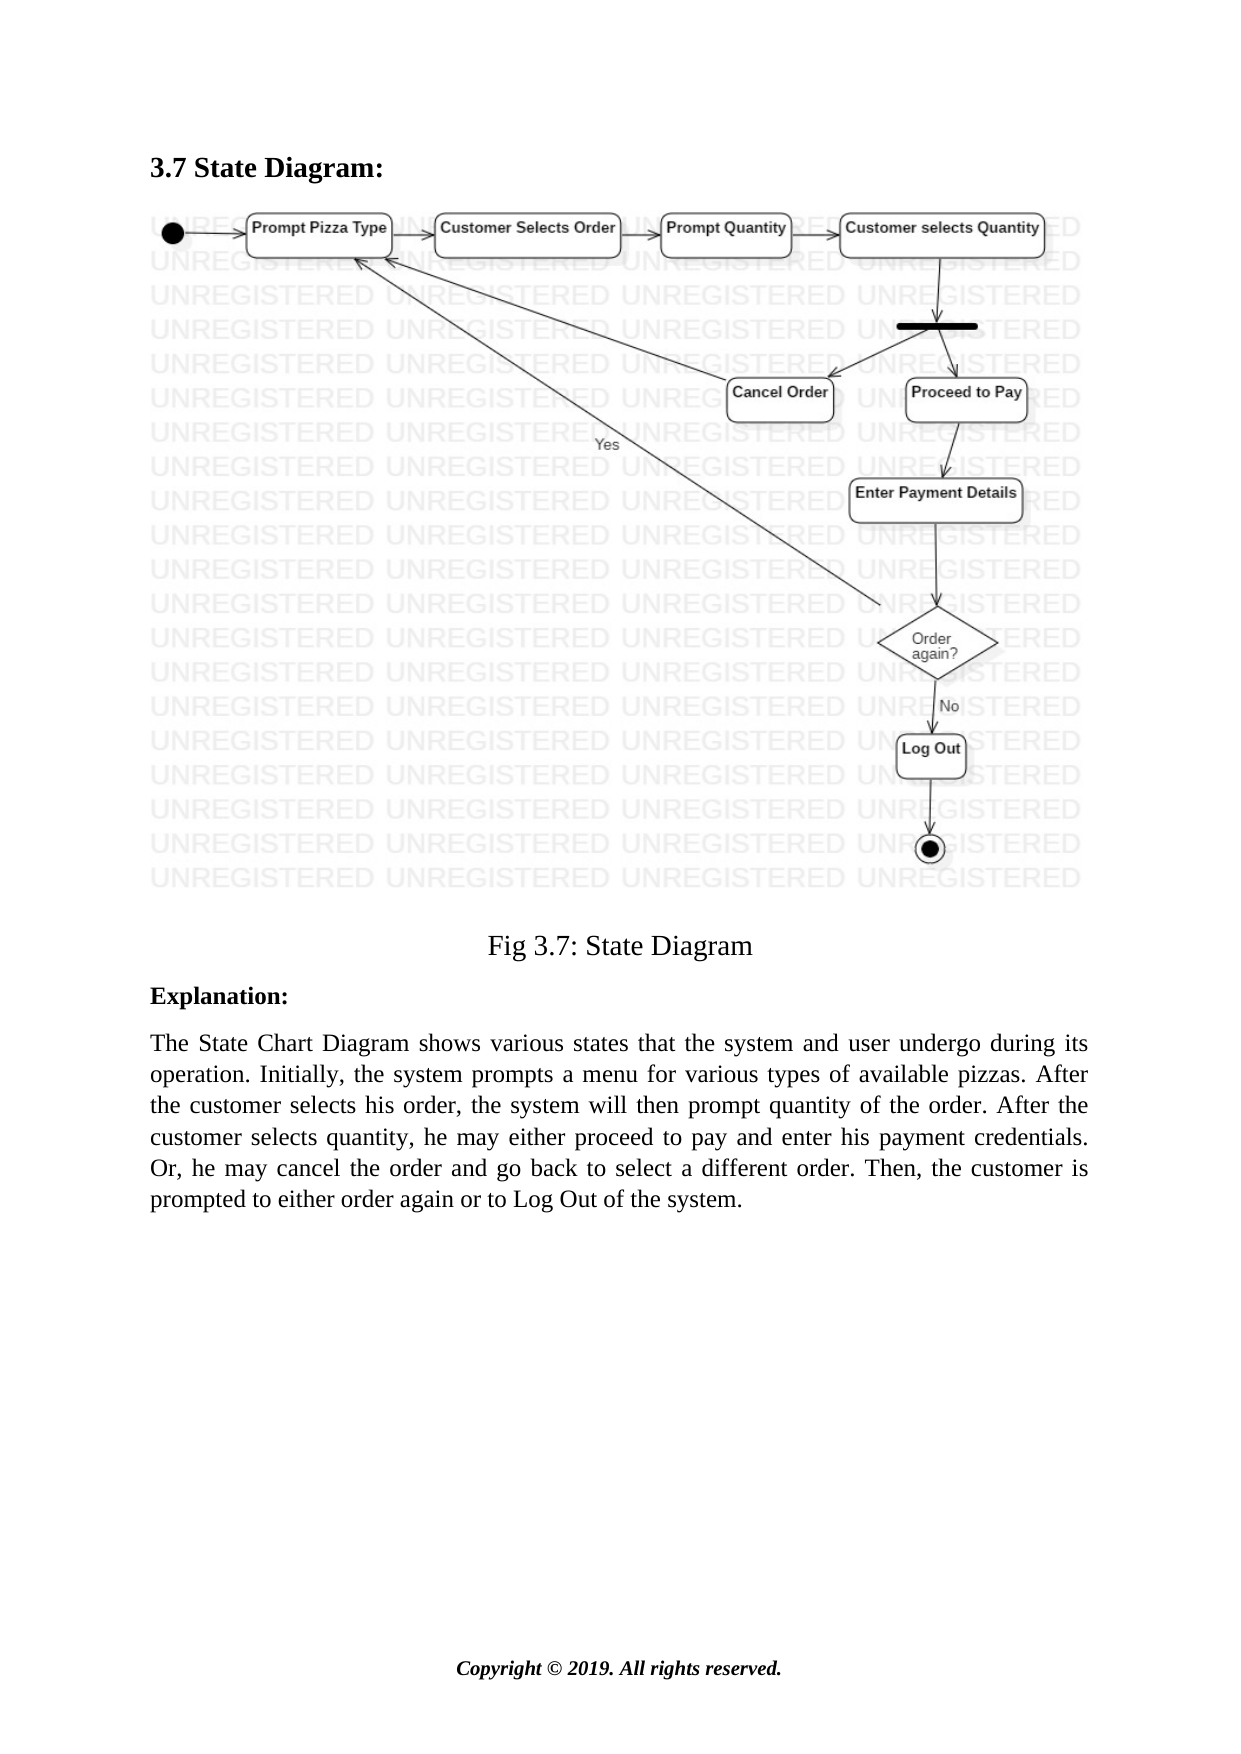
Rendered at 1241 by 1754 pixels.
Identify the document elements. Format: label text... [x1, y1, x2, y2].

picture [150, 202, 1090, 909]
text The State Chart Diagram shows various states that the system and user undergo during its operation. Initially, the system prompts a menu for various types of available pizzas. After the customer selects his order, the system will then prompt quantity of the order. After the customer selects quantity, he may either proceed to pay and enter his payment credentials. Or, he may cancel the order and go back to select a different order. Then, the customer is prompted to either order again or to Log Out of the system. [150, 1028, 1090, 1212]
text Fig 3.7: State Diagram [150, 928, 1090, 961]
text Explanation: [150, 981, 1090, 1009]
text 3.7 State Diagram: [150, 150, 1090, 183]
